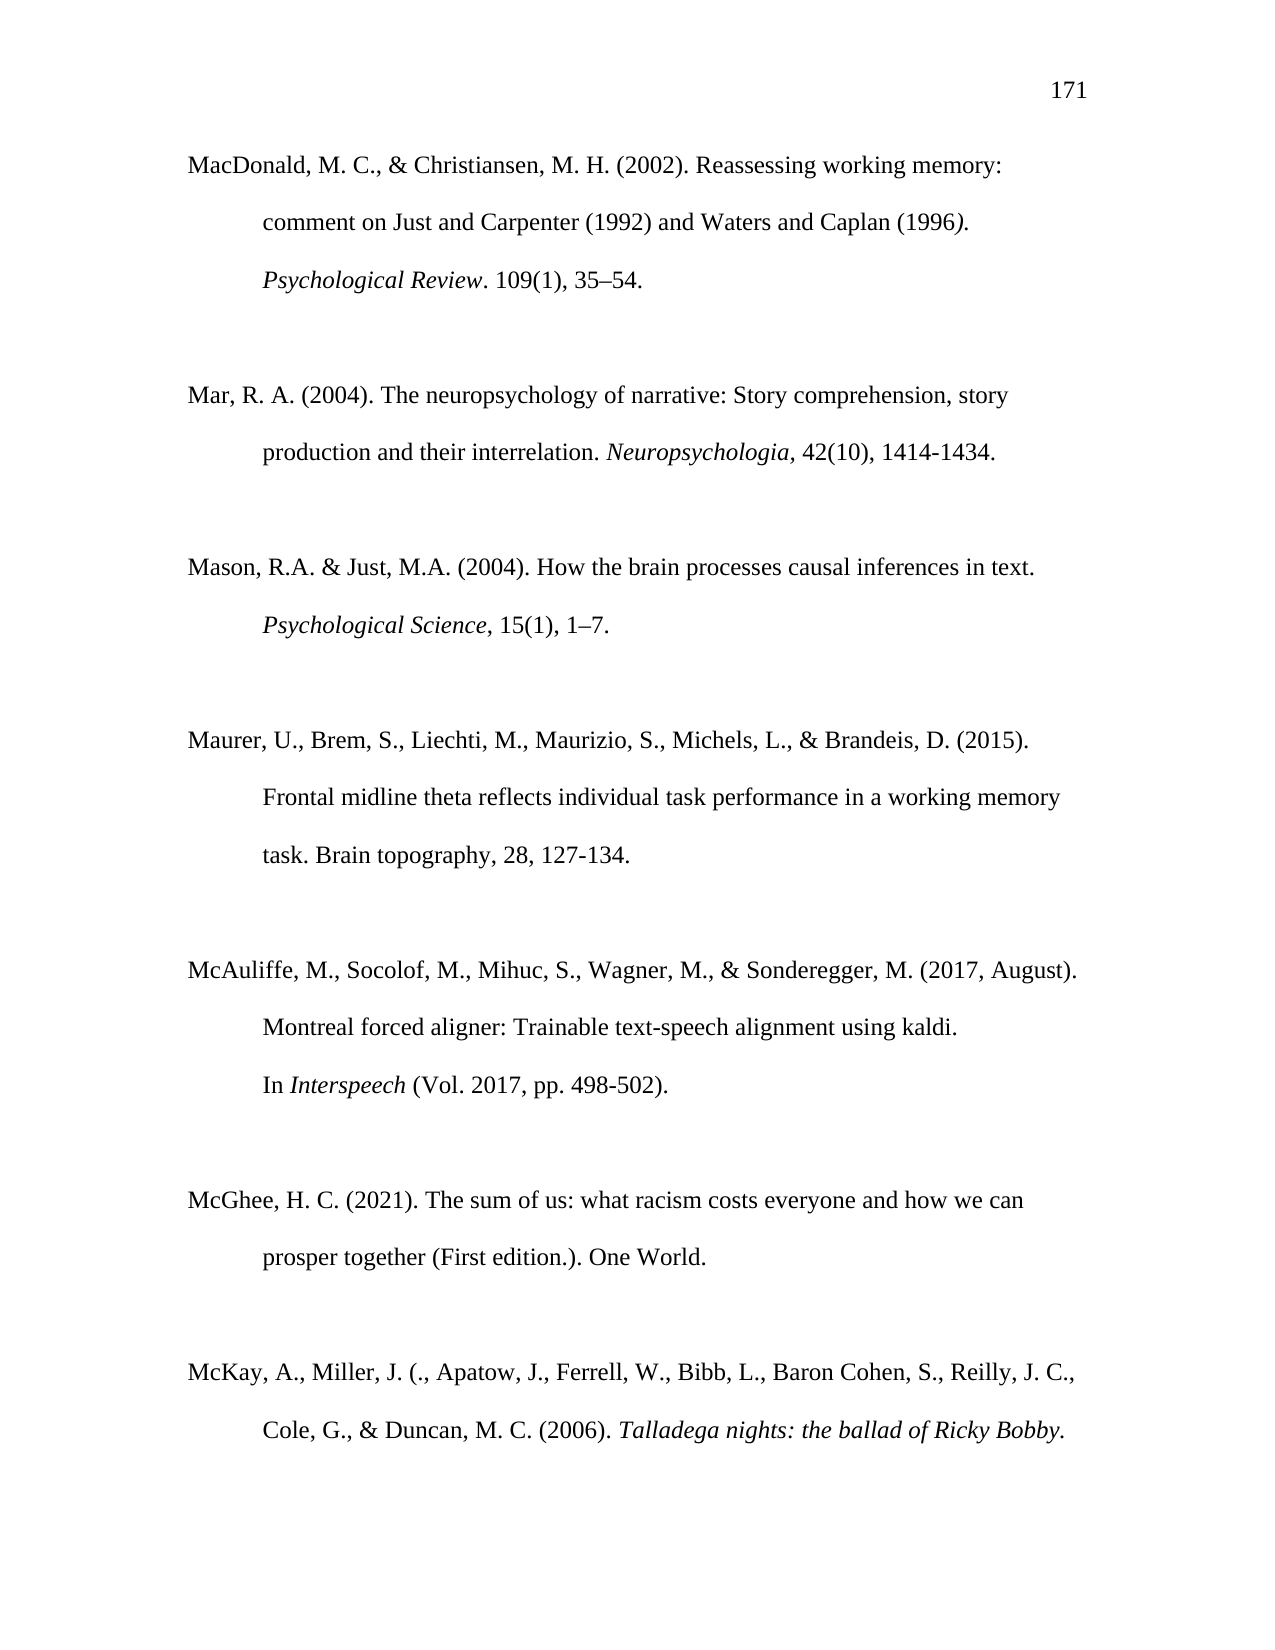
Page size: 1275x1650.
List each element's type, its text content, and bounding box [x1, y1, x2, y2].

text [187, 1357, 1087, 1444]
text Mason, R.A. & Just, M.A. (2004). How the brain processes causal inferences in text. Psychological Science, 15(1), 1–7. [187, 552, 1087, 639]
text MacDonald, M. C., & Christiansen, M. H. (2002). Reassessing working memory: comment on Just and Carpenter (1992) and Waters and Caplan (1996). Psychological Review. 109(1), 35–54. [187, 150, 1087, 294]
text McGhee, H. C. (2021). The sum of us: what racism costs everyone and how we can prosper together (First edition.). One World. [187, 1185, 1087, 1271]
text Maurer, U., Brem, S., Liechti, M., Maurizio, S., Michels, L., & Brandeis, D. (2015). Frontal midline theta reflects individual task performance in a working memory task. Brain topography, 28, 127-134. [187, 725, 1087, 869]
text Mar, R. A. (2004). The neuropsychology of narrative: Story comprehension, story production and their interrelation. Neuropsychologia, 42(10), 1414-1434. [187, 380, 1087, 466]
text McAuliffe, M., Socolof, M., Mihuc, S., Wagner, M., & Sonderegger, M. (2017, August). Montreal forced aligner: Trainable text-speech alignment using kaldi. In Interspeech (Vol. 2017, pp. 498-502). [187, 955, 1087, 1099]
